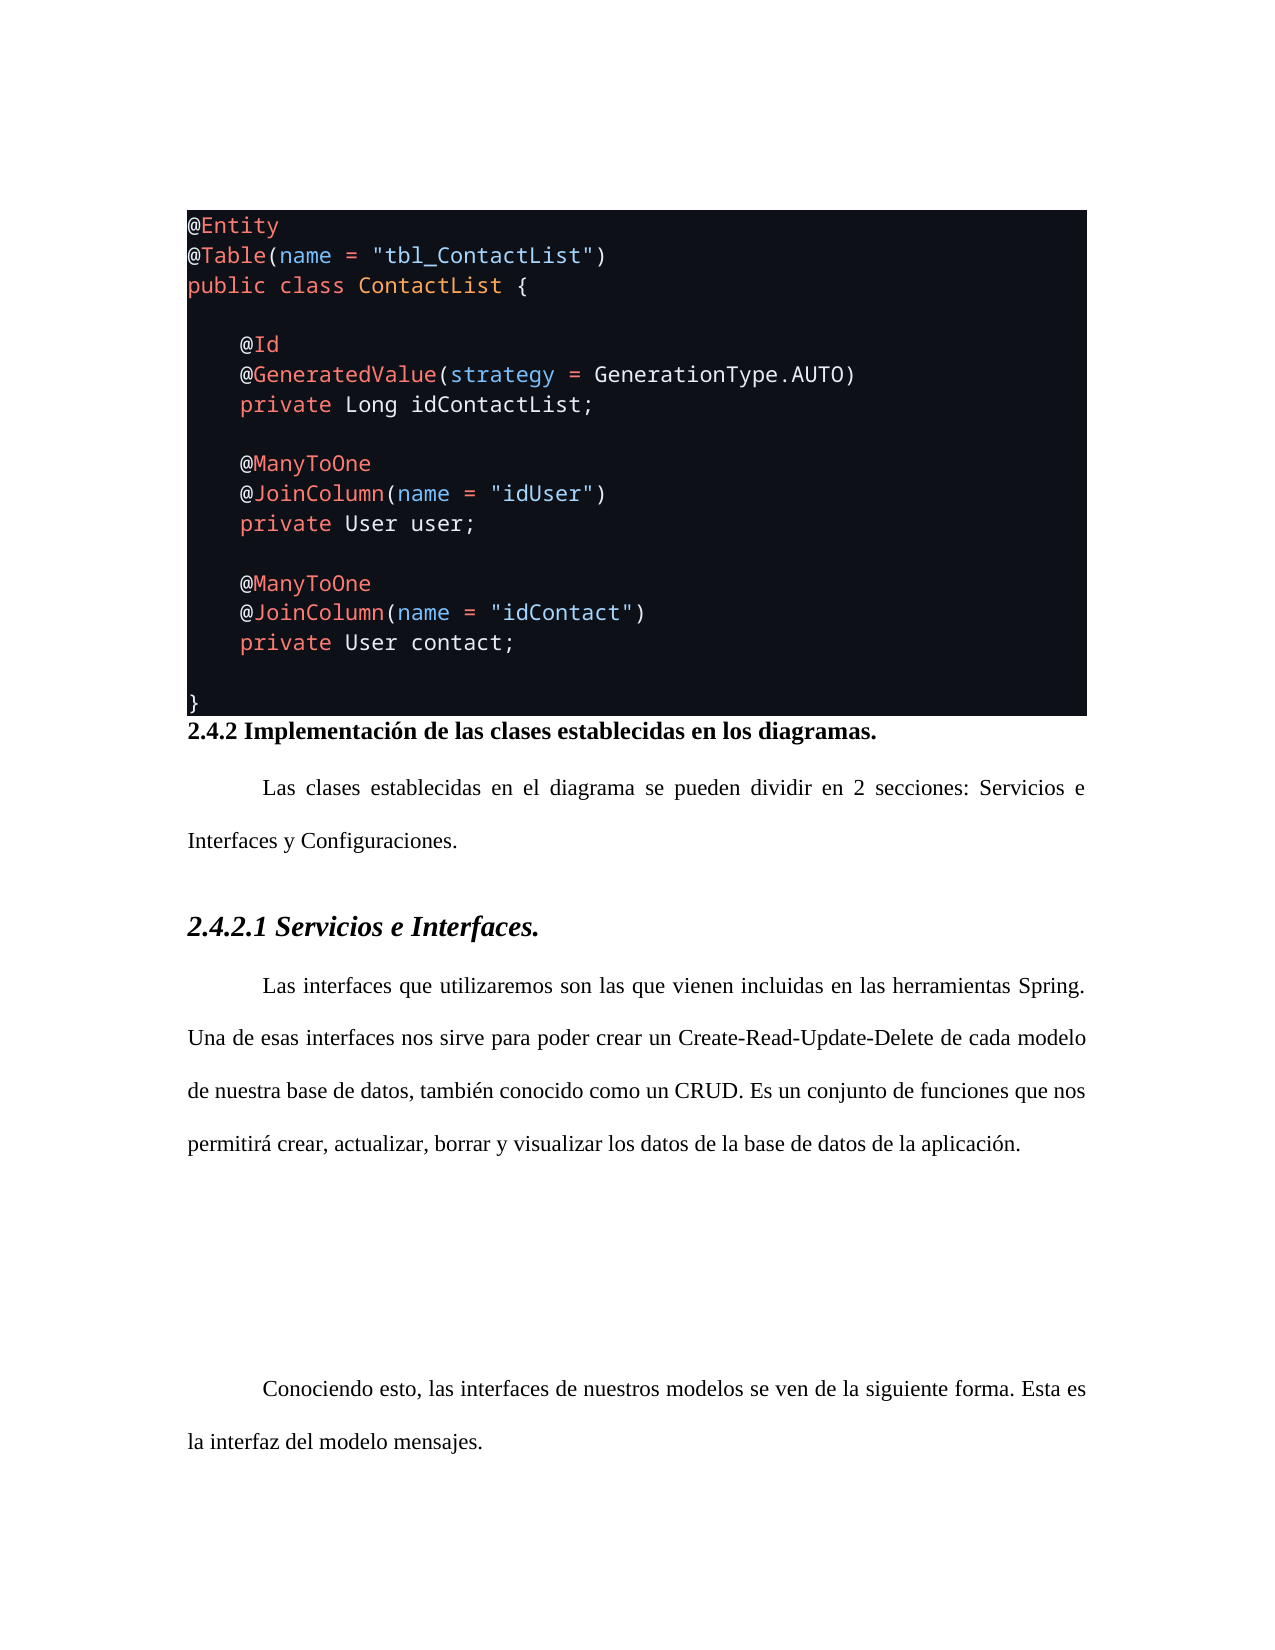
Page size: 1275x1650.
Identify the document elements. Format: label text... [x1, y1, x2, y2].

text public class ContactList { [187, 269, 1087, 299]
text private User contact; [187, 627, 1087, 657]
subtitle 2.4.2 Implementación de las clases establecidas en los diagramas. [187, 716, 1087, 745]
text Las interfaces que utilizaremos son las que vienen incluidas en las herramientas Spring. Una de esas interfaces nos sirve para poder crear un Create-Read-Update-Delete de cada modelo de nuestra base de datos, también conocido como un CRUD. Es un conjunto de funciones que nos permitirá crear, actualizar, borrar y visualizar los datos de la base de datos de la aplicación. [187, 972, 1087, 1156]
text private User user; [187, 508, 1087, 538]
text @Id [187, 329, 1087, 359]
text @JoinColumn(name = "idUser") [187, 478, 1087, 508]
text Conociendo esto, las interfaces de nuestros modelos se ven de la siguiente forma. Esta es la interfaz del modelo mensajes. [187, 1375, 1087, 1454]
text @ManyToOne [187, 448, 1087, 478]
text private Long idContactList; [187, 389, 1087, 418]
text } [187, 687, 1087, 716]
text Las clases establecidas en el diagrama se pueden dividir en 2 secciones: Servicios e Interfaces y Configuraciones. [187, 774, 1087, 853]
text @Table(name = "tbl_ContactList") [187, 240, 1087, 269]
text @Entity [187, 210, 1087, 240]
text @GeneratedValue(strategy = GenerationType.AUTO) [187, 359, 1087, 389]
text @ManyToOne [187, 567, 1087, 597]
subtitle 2.4.2.1 Servicios e Interfaces. [187, 909, 1087, 942]
text @JoinColumn(name = "idContact") [187, 597, 1087, 627]
